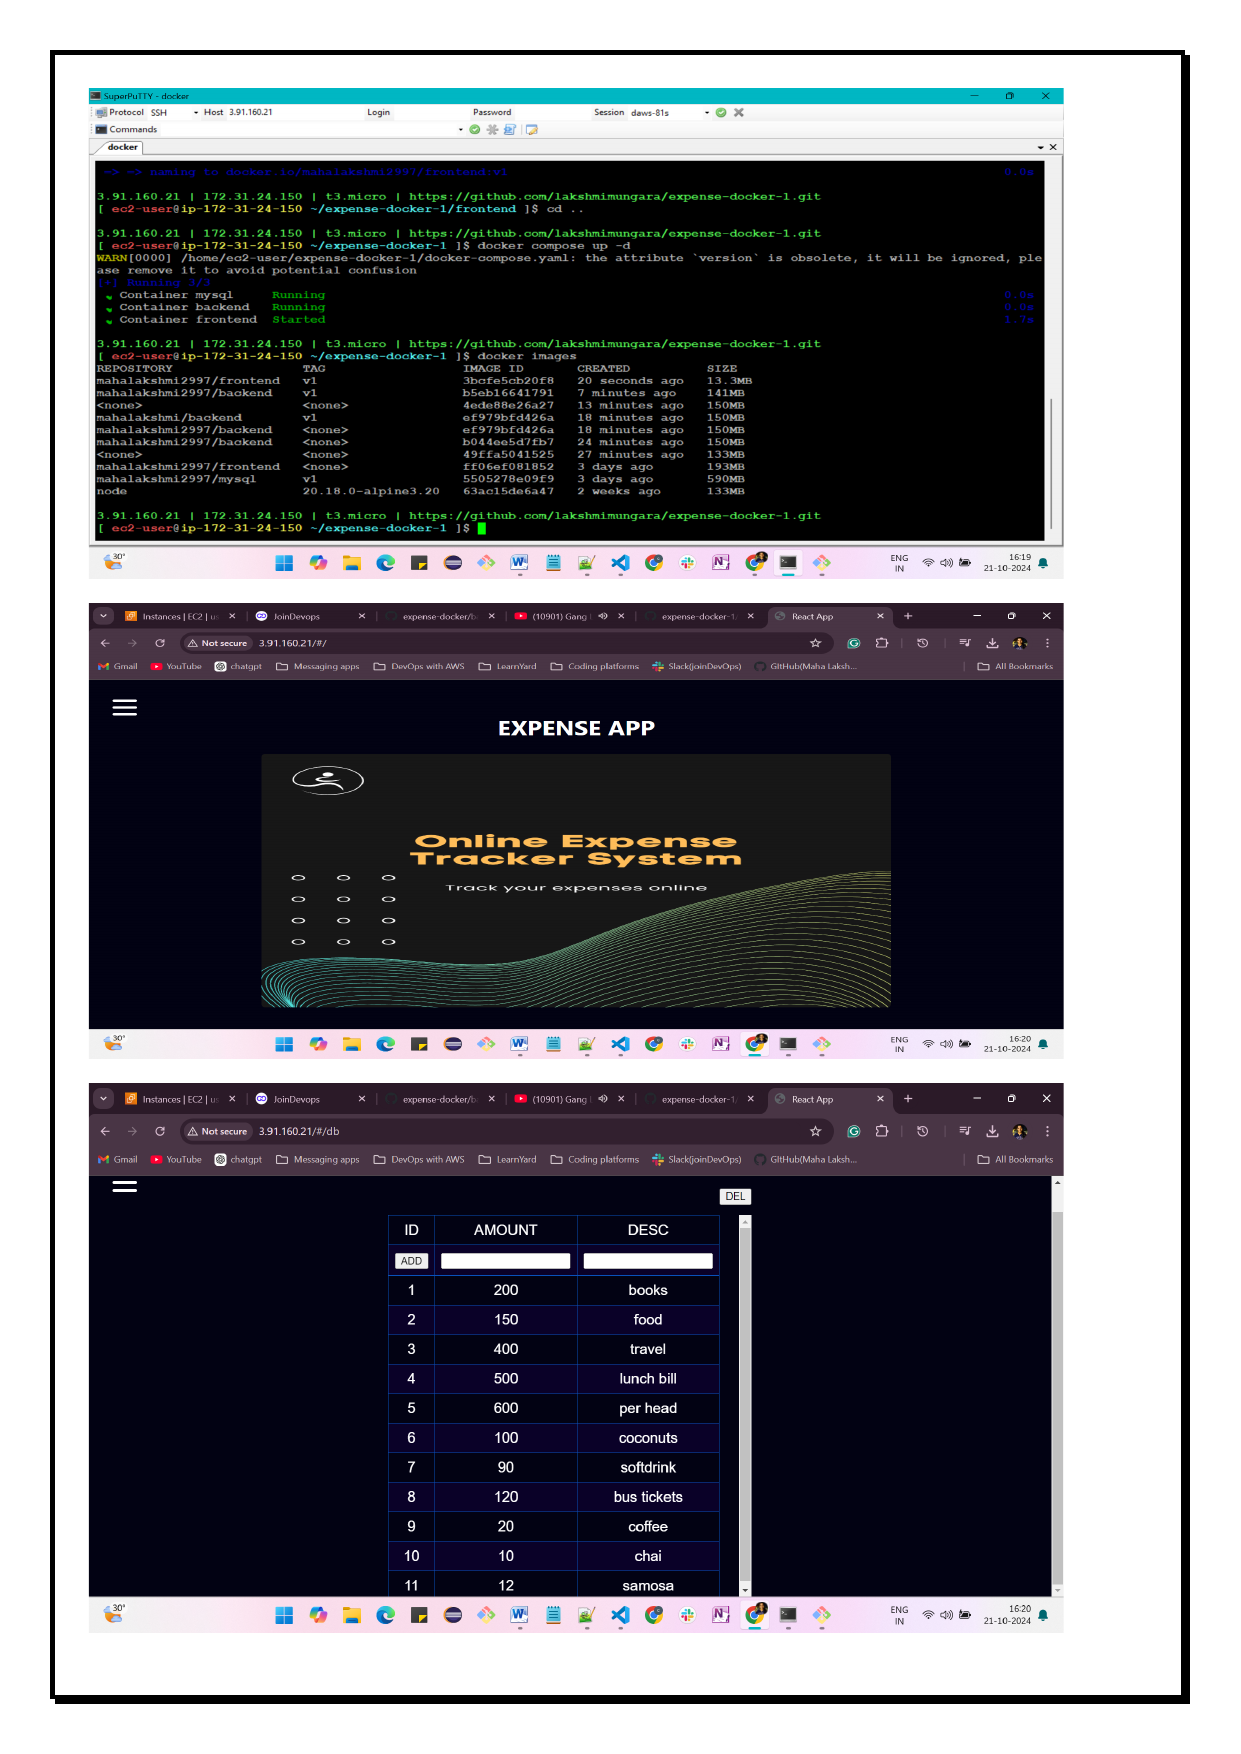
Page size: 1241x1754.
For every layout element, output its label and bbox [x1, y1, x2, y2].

picture [88, 88, 1064, 579]
picture [88, 603, 1064, 1059]
picture [88, 1083, 1064, 1633]
